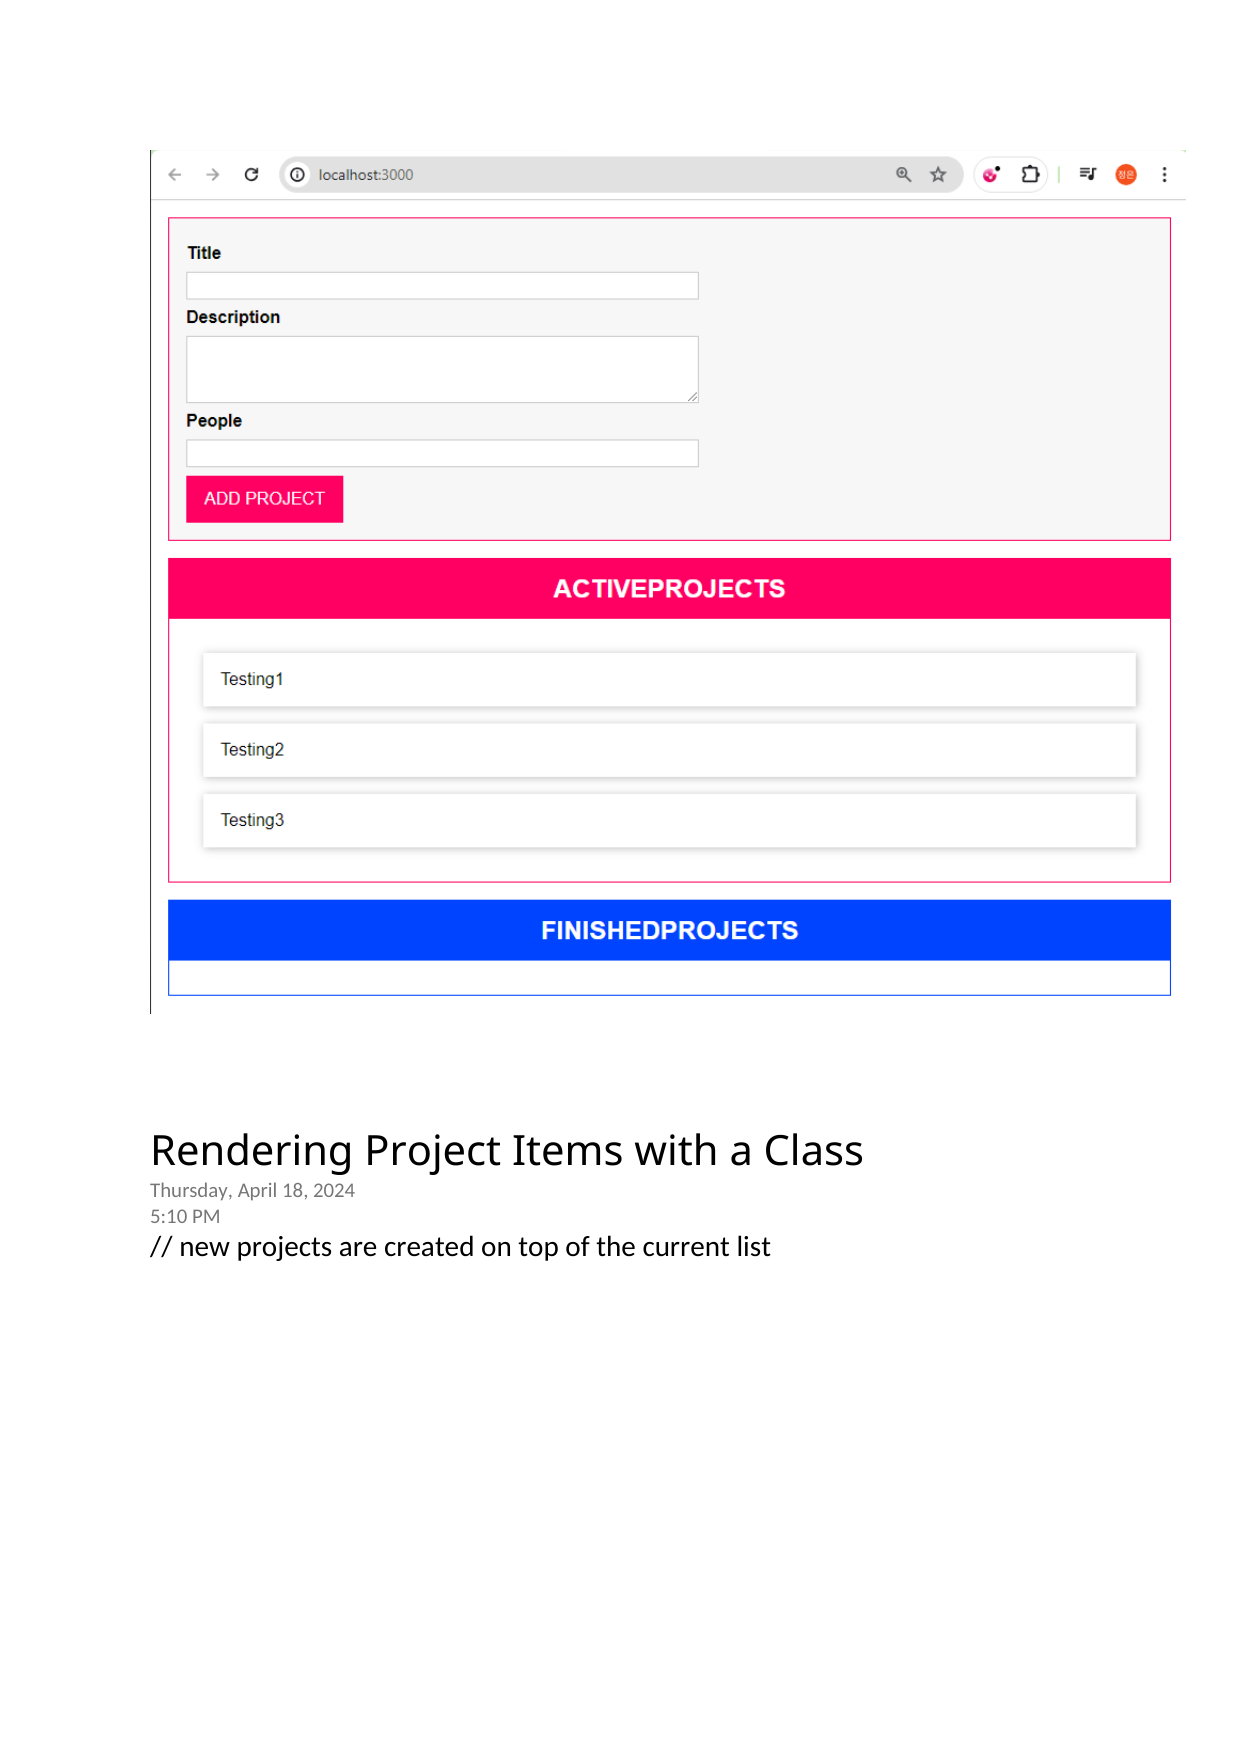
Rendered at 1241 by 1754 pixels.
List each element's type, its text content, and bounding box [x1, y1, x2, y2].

text 5:10 PM [150, 1203, 1090, 1228]
text // new projects are created on top of the current list [150, 1228, 1090, 1264]
text Thursday, April 18, 2024 [150, 1178, 1090, 1203]
picture [150, 150, 1186, 1014]
text Rendering Project Items with a Class [150, 1121, 1090, 1178]
